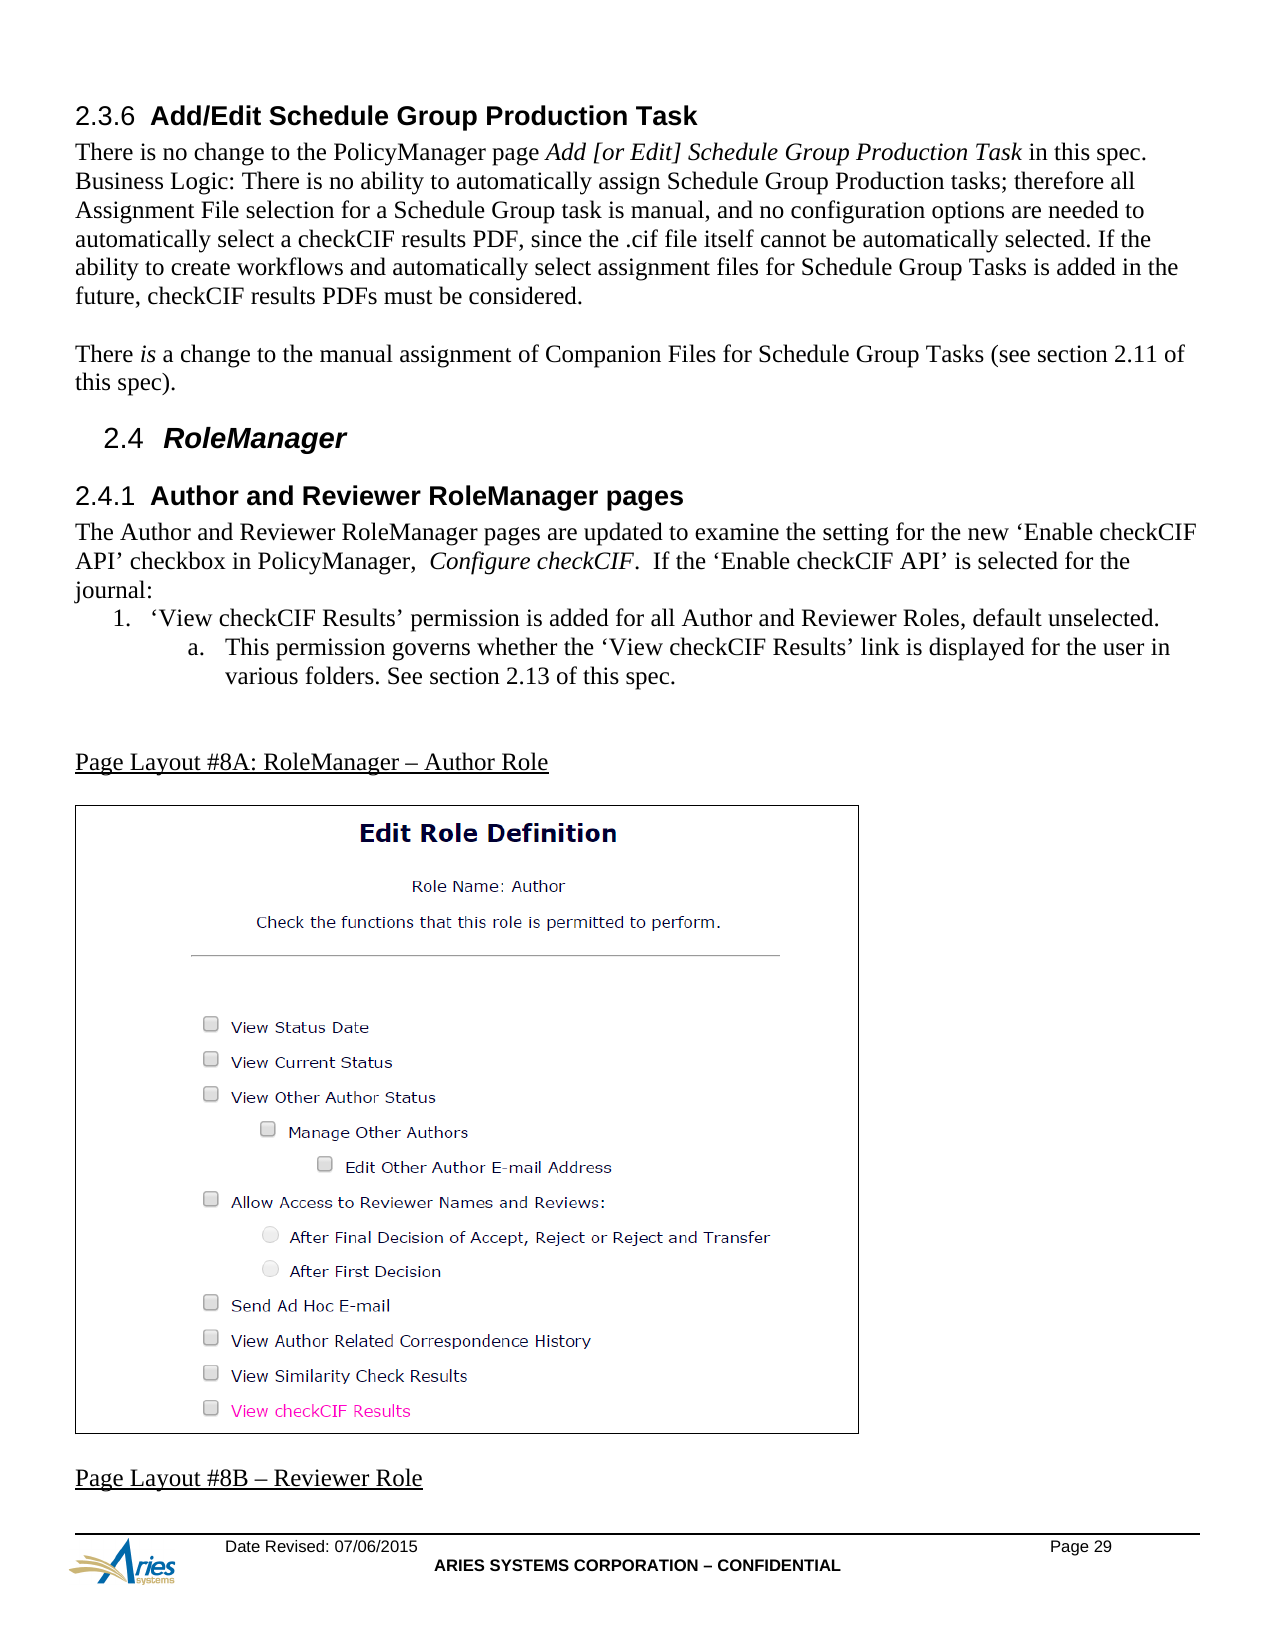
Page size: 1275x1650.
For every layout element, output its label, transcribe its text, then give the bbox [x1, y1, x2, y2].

list ‘View checkCIF Results’ permission is added for all Author and Reviewer Roles, default unselected. [112, 603, 1200, 632]
text There is a change to the manual assignment of Companion Files for Schedule Group Tasks (see section 2.11 of this spec). [75, 339, 1200, 396]
subtitle Add/Edit Schedule Group Production Task [75, 100, 1200, 131]
picture [76, 806, 858, 1433]
picture [68, 1538, 175, 1585]
list This permission governs whether the ‘View checkCIF Results’ link is displayed for the user in various folders. See section 2.13 of this spec. [187, 632, 1200, 690]
subtitle Author and Reviewer RoleManager pages [75, 480, 1200, 511]
text There is no change to the PolicyManager page Add [or Edit] Schedule Group Production Task in this spec. Business Logic: There is no ability to automatically assign Schedule Group Production tasks; therefore all Assignment File selection for a Schedule Group task is manual, and no configuration options are needed to automatically select a checkCIF results PDF, since the .cif file itself cannot be automatically selected. If the ability to create workflows and automatically select assignment files for Schedule Group Tasks is added in the future, checkCIF results PDFs must be considered. [75, 137, 1200, 310]
text Page Layout #8B – Reviewer Role [75, 1463, 1200, 1492]
text The Author and Reviewer RoleManager pages are updated to examine the setting for the new ‘Enable checkCIF API’ checkbox in PolicyManager, Configure checkCIF. If the ‘Enable checkCIF API’ is selected for the journal: [75, 517, 1200, 603]
text Page Layout #8A: RoleManager – Author Role [75, 747, 1200, 776]
subtitle RoleManager [103, 421, 1200, 455]
